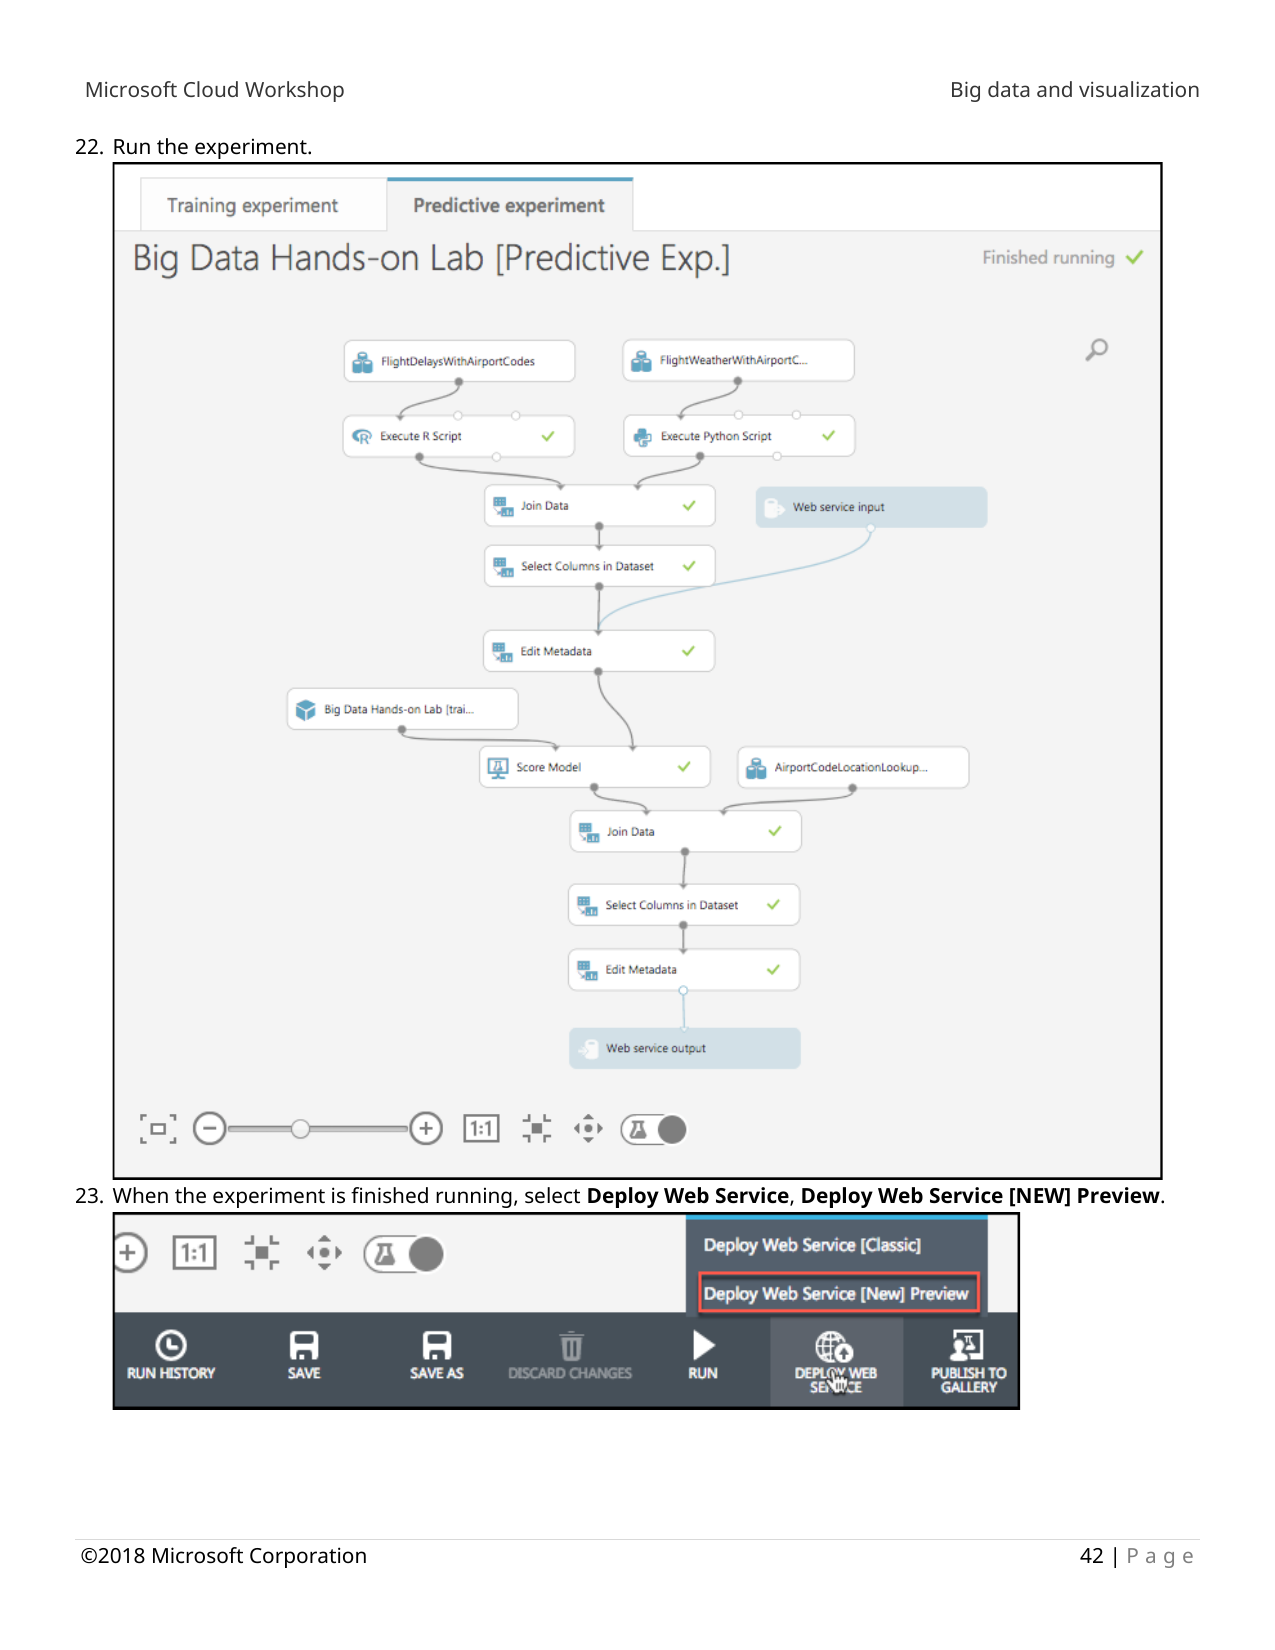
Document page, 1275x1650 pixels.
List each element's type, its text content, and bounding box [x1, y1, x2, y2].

picture [112, 1212, 1021, 1410]
picture [112, 162, 1163, 1180]
